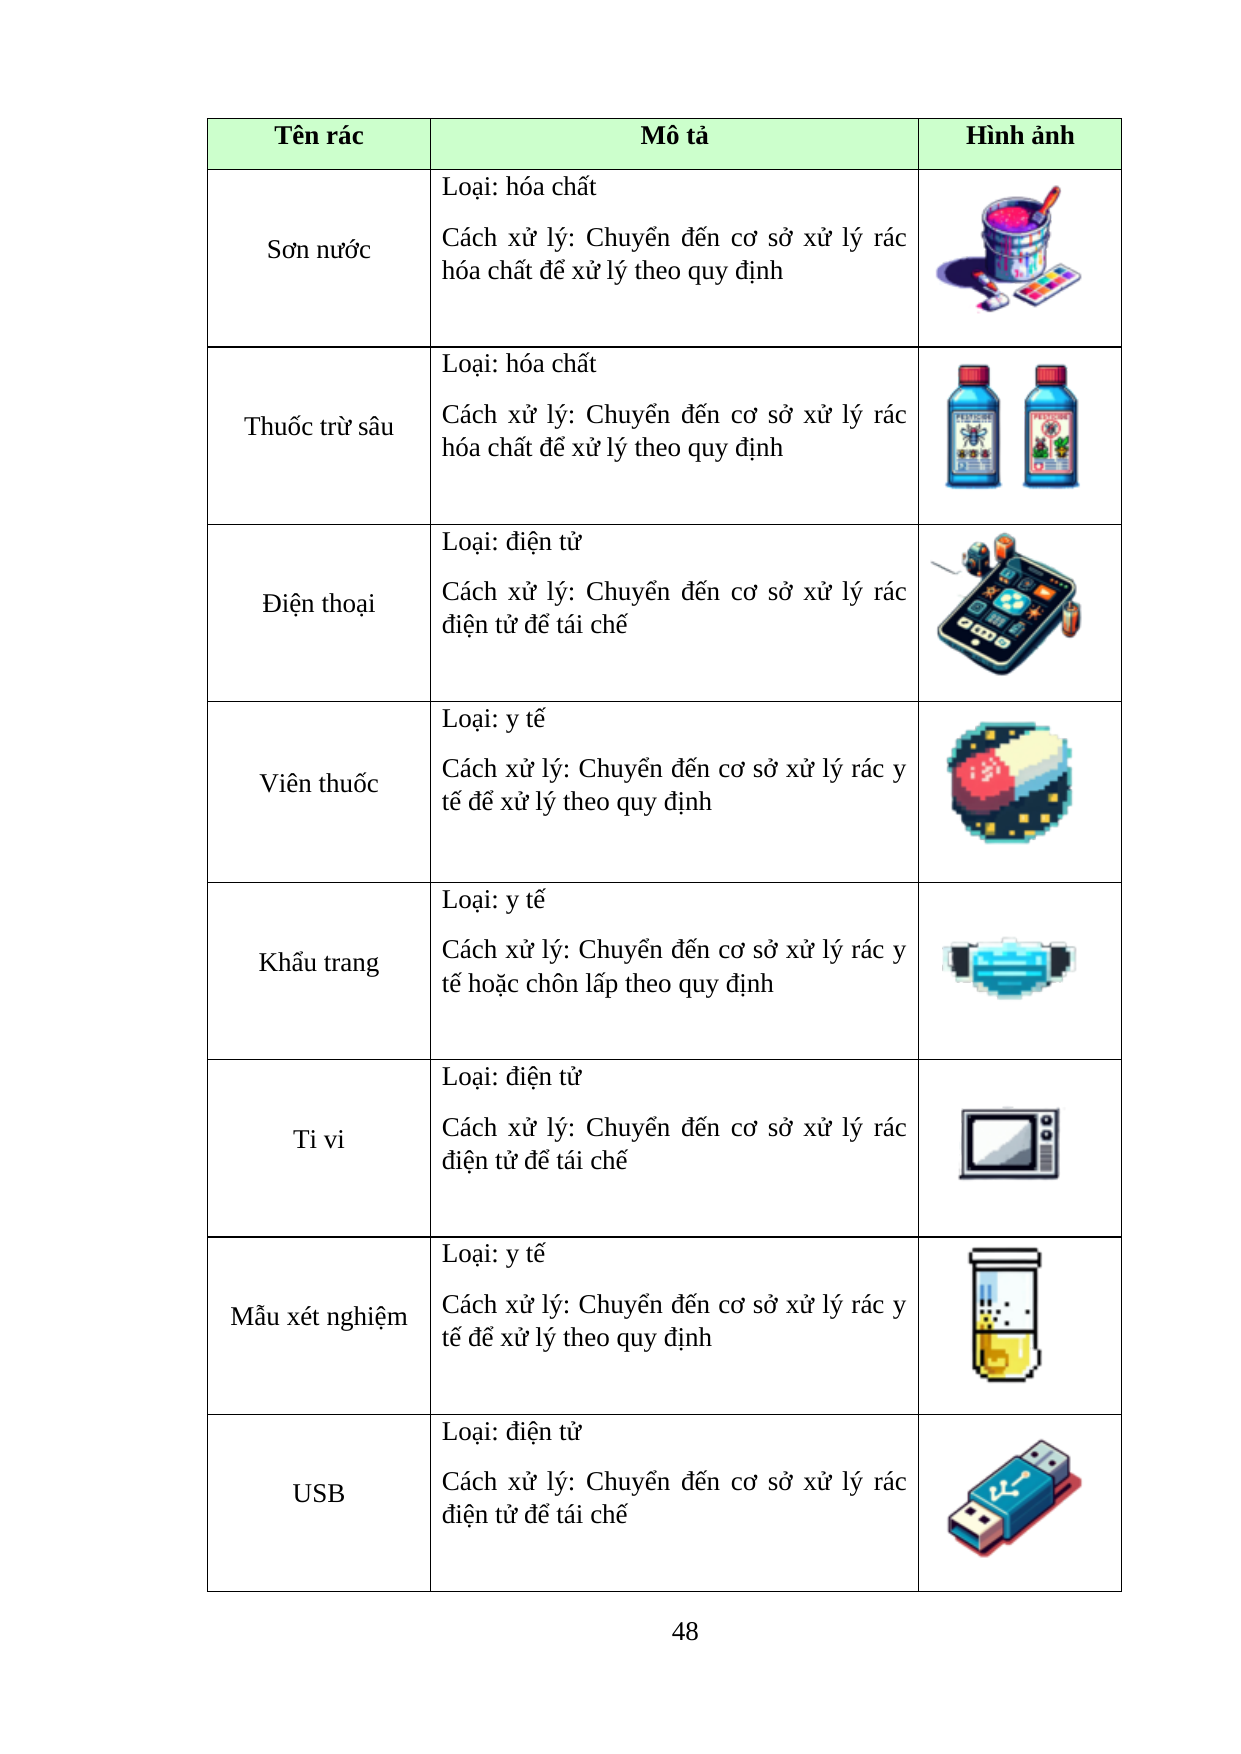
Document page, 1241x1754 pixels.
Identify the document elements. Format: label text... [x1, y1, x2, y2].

table_header Mô tả [431, 119, 918, 169]
table_cell Mẫu xét nghiệm [208, 1238, 430, 1413]
picture [930, 701, 1088, 859]
table_cell Khẩu trang [208, 883, 430, 1059]
table_cell Loại: điện tử Cách xử lý: Chuyển đến cơ sở xử lý rác điện tử để tái chế [431, 1060, 918, 1236]
table_cell [919, 1060, 1121, 1236]
table_cell Loại: y tế Cách xử lý: Chuyển đến cơ sở xử lý rác y tế để xử lý theo quy định [431, 702, 918, 882]
table_cell Loại: hóa chất Cách xử lý: Chuyển đến cơ sở xử lý rác hóa chất để xử lý theo quy định [431, 170, 918, 346]
table_cell Loại: y tế Cách xử lý: Chuyển đến cơ sở xử lý rác y tế hoặc chôn lấp theo quy định [431, 883, 918, 1059]
table_cell Điện thoại [208, 525, 430, 701]
table_cell [919, 170, 1121, 346]
picture [930, 1237, 1088, 1395]
picture [930, 347, 1088, 505]
table_cell Loại: hóa chất Cách xử lý: Chuyển đến cơ sở xử lý rác hóa chất để xử lý theo quy định [431, 348, 918, 523]
table_cell Thuốc trừ sâu [208, 348, 430, 523]
picture [930, 170, 1088, 328]
picture [930, 883, 1088, 1041]
table_cell Viên thuốc [208, 702, 430, 882]
picture [930, 1060, 1088, 1218]
table_cell Sơn nước [208, 170, 430, 346]
table_cell Loại: điện tử Cách xử lý: Chuyển đến cơ sở xử lý rác điện tử để tái chế [431, 525, 918, 701]
table_cell [919, 525, 1121, 701]
picture [930, 1414, 1088, 1572]
table_header Tên rác [208, 119, 430, 169]
picture [930, 524, 1088, 682]
table_cell [919, 1415, 1121, 1591]
table_cell Ti vi [208, 1060, 430, 1236]
table_cell [919, 1238, 1121, 1413]
table_cell [919, 702, 1121, 882]
table_cell Loại: y tế Cách xử lý: Chuyển đến cơ sở xử lý rác y tế để xử lý theo quy định [431, 1238, 918, 1413]
table_cell [919, 348, 1121, 523]
table_cell Loại: điện tử Cách xử lý: Chuyển đến cơ sở xử lý rác điện tử để tái chế [431, 1415, 918, 1591]
table_cell [919, 883, 1121, 1059]
table_cell USB [208, 1415, 430, 1591]
table_header Hình ảnh [919, 119, 1121, 169]
